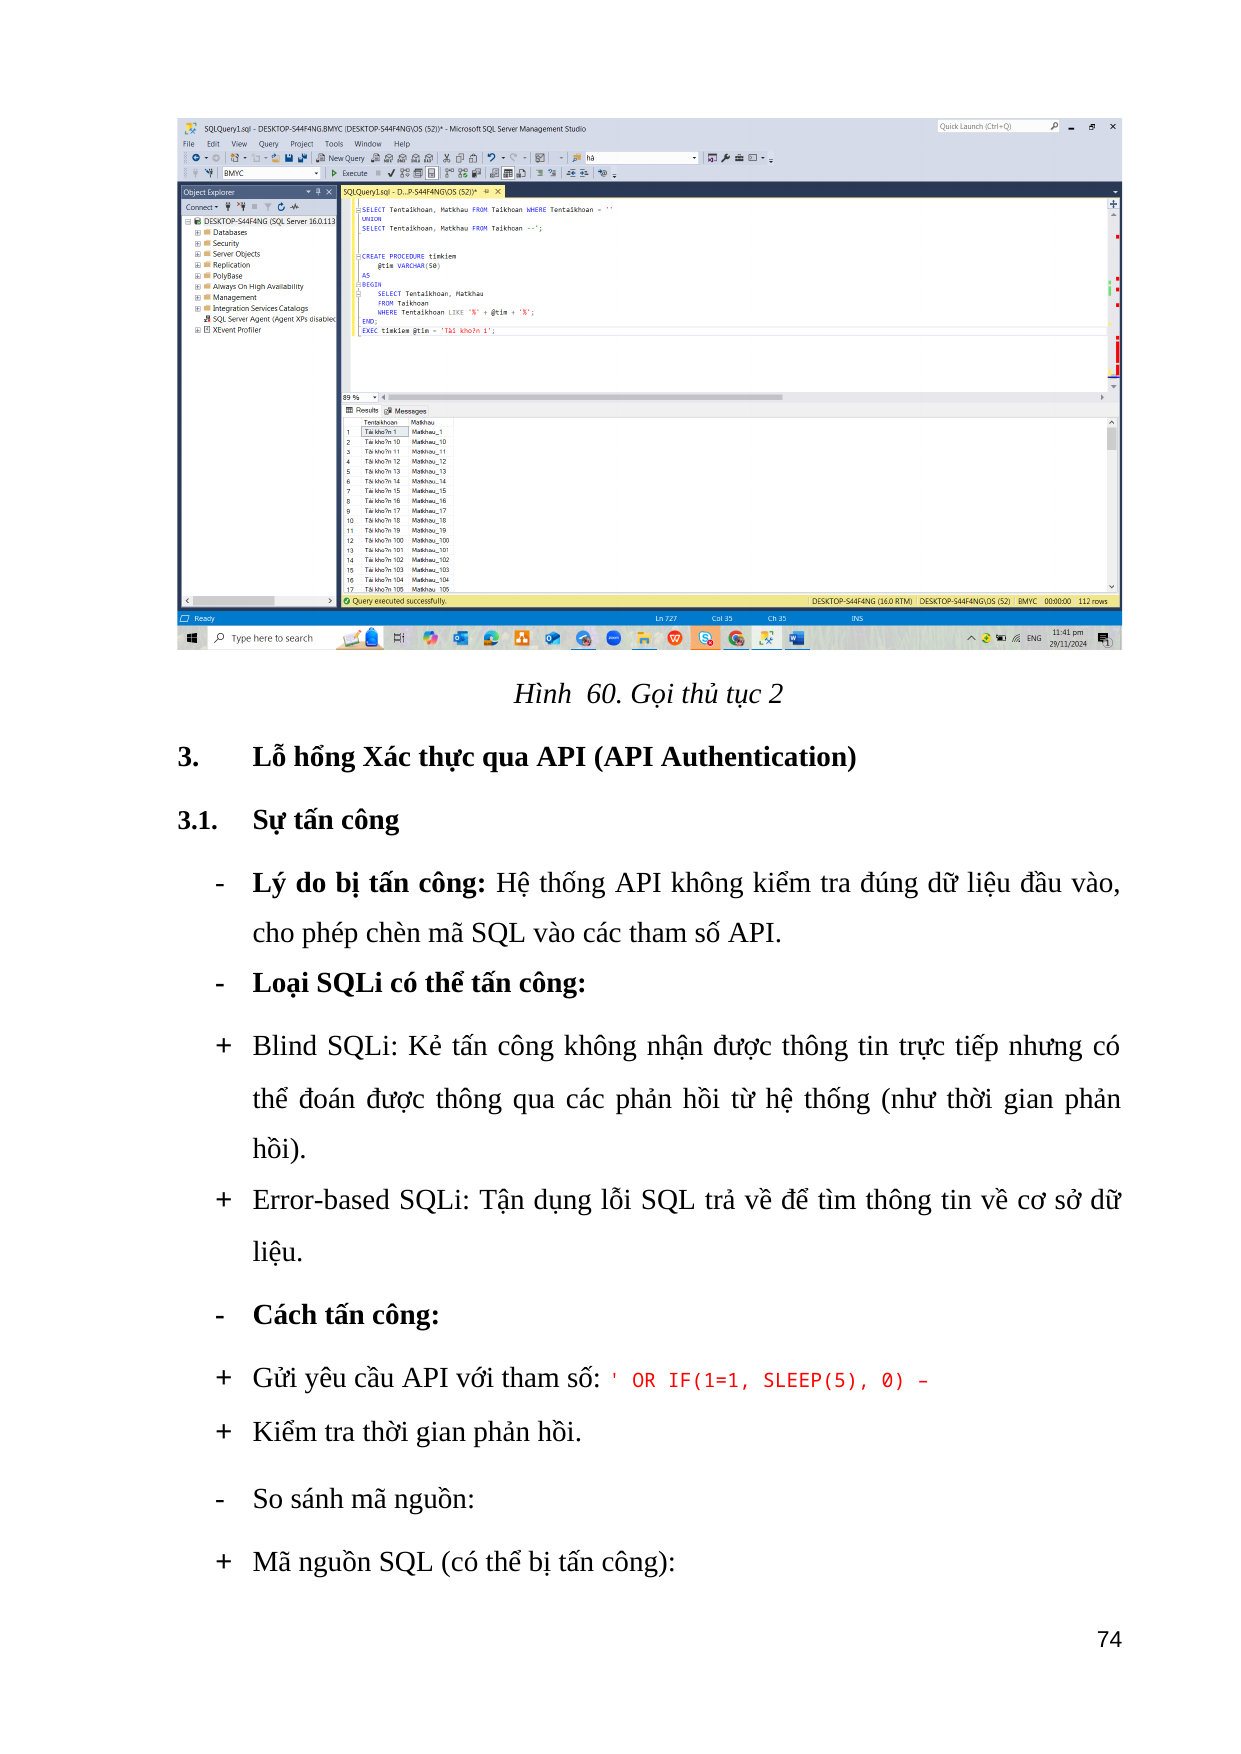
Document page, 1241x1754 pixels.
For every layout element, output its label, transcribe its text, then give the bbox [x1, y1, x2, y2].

subtitle Lỗ hổng Xác thực qua API (API Authentication) [177, 739, 1122, 773]
list Cách tấn công: [215, 1297, 1122, 1331]
picture [177, 118, 1123, 650]
list Loại SQLi có thể tấn công: [215, 966, 1122, 999]
list Lý do bị tấn công: Hệ thống API không kiểm tra đúng dữ liệu đầu vào, cho phép chèn mã SQL vào các tham số API. [215, 865, 1122, 949]
list Gửi yêu cầu API với tham số: ' OR IF(1=1, SLEEP(5), 0) – [215, 1360, 1122, 1396]
list So sánh mã nguồn: [215, 1481, 1122, 1514]
text Hình 60. Gọi thủ tục 2 [177, 676, 1122, 710]
list Mã nguồn SQL (có thể bị tấn công): [215, 1544, 1122, 1580]
list Kiểm tra thời gian phản hồi. [215, 1414, 1122, 1450]
list Blind SQLi: Kẻ tấn công không nhận được thông tin trực tiếp nhưng có thể đoán được thông qua các phản hồi từ hệ thống (như thời gian phản hồi). [215, 1028, 1122, 1165]
list Error-based SQLi: Tận dụng lỗi SQL trả về để tìm thông tin về cơ sở dữ liệu. [215, 1182, 1122, 1268]
subtitle Sự tấn công [177, 802, 1122, 836]
